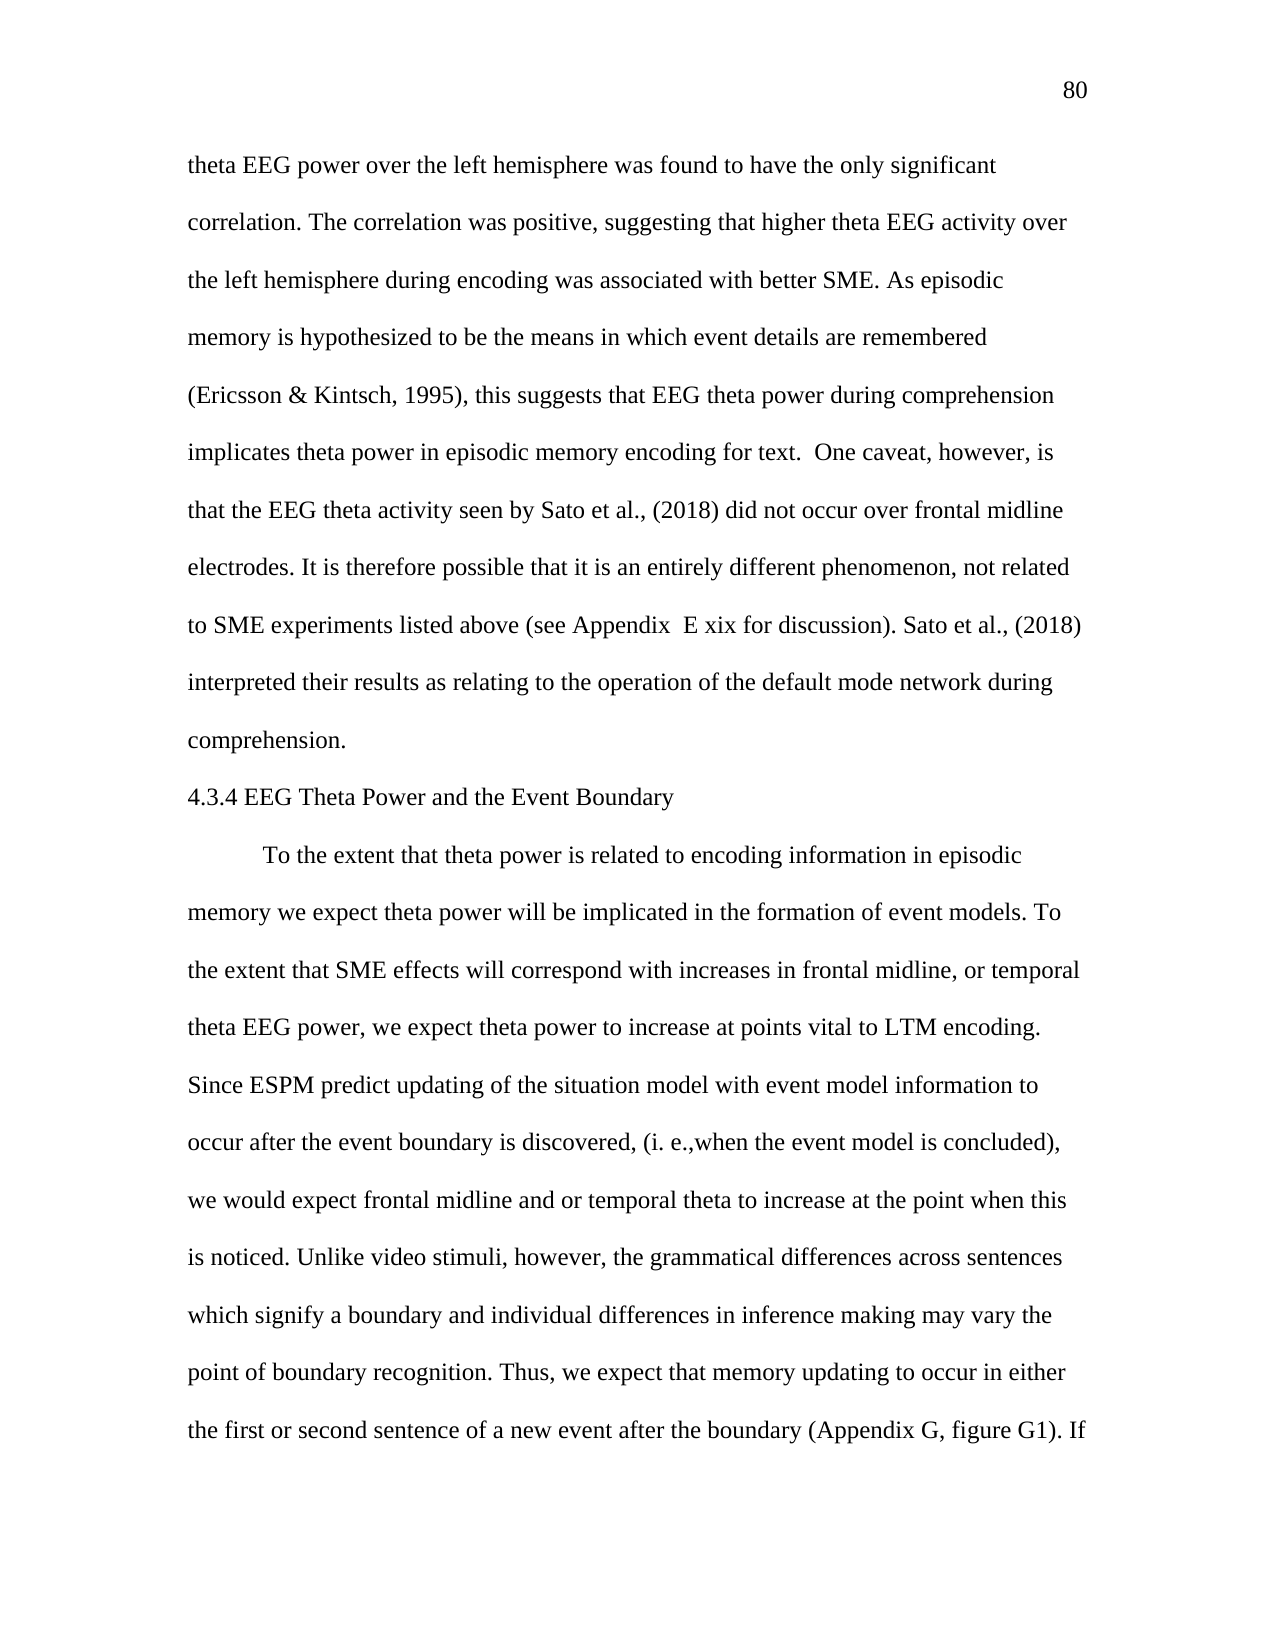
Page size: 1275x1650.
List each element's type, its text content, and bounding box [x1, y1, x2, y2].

subtitle 4.3.4 EEG Theta Power and the Event Boundary [187, 782, 1087, 811]
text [187, 840, 1087, 1444]
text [187, 150, 1087, 754]
